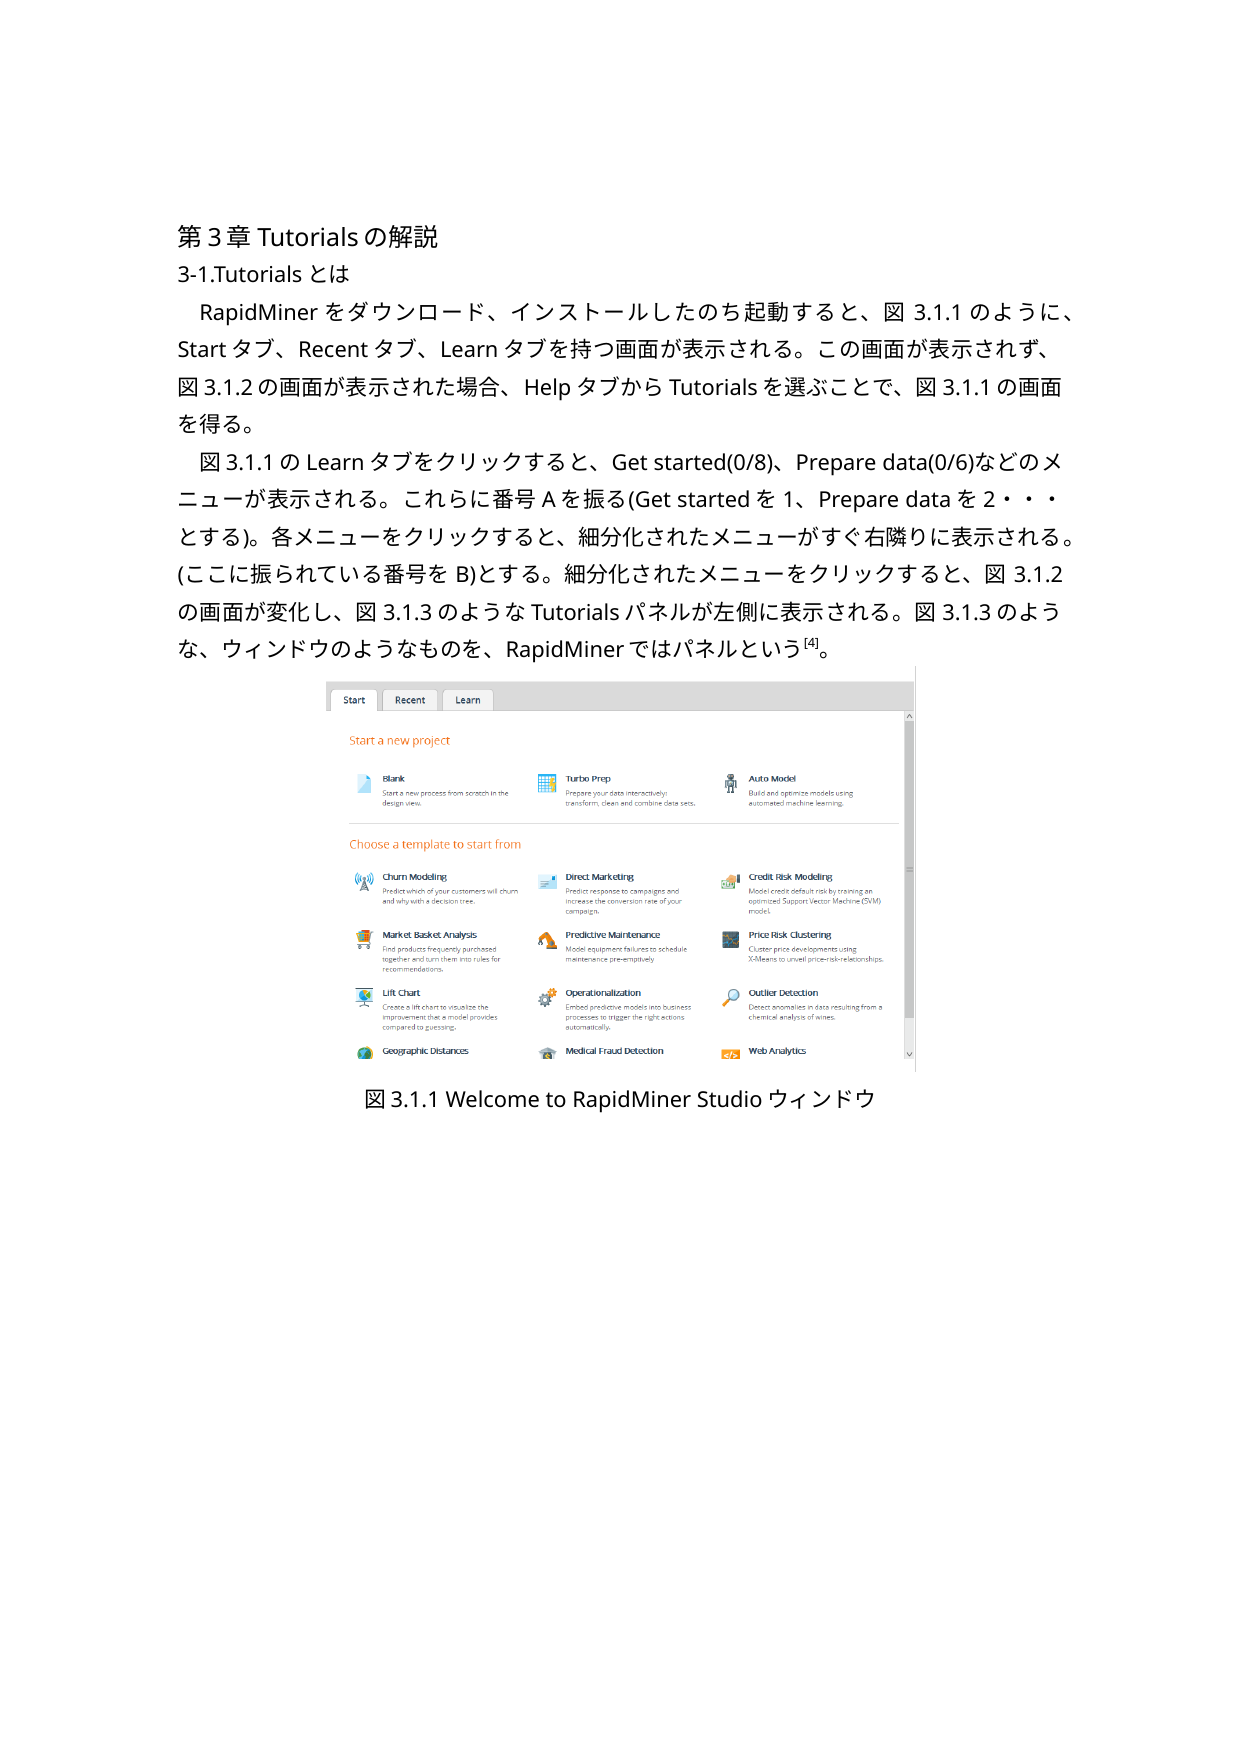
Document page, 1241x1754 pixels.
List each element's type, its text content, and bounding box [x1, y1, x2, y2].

text 図3.1.1 Welcome to RapidMiner Studioウィンドウ [177, 1079, 1063, 1117]
subtitle 第3章 Tutorialsの解説 [177, 217, 1063, 254]
subtitle 3-1.Tutorialsとは [177, 254, 1063, 292]
text RapidMinerをダウンロード、インストールしたのち起動すると、図3.1.1のように、Startタブ、Recentタブ、Learnタブを持つ画面が表示される。この画面が表示されず、図3.1.2の画面が表示された場合、HelpタブからTutorialsを選ぶことで、図3.1.1の画面を得る。 [177, 292, 1063, 442]
text 図3.1.1のLearnタブをクリックすると、Get started(0/8)、Prepare data(0/6)などのメニューが表示される。これらに番号Aを振る(Get startedを1、Prepare dataを2・・・とする)。各メニューをクリックすると、細分化されたメニューがすぐ右隣りに表示される。(ここに振られている番号をB)とする。細分化されたメニューをクリックすると、図3.1.2の画面が変化し、図3.1.3のようなTutorialsパネルが左側に表示される。図3.1.3のような、ウィンドウのようなものを、RapidMinerではパネルという[4]。 [177, 442, 1063, 667]
